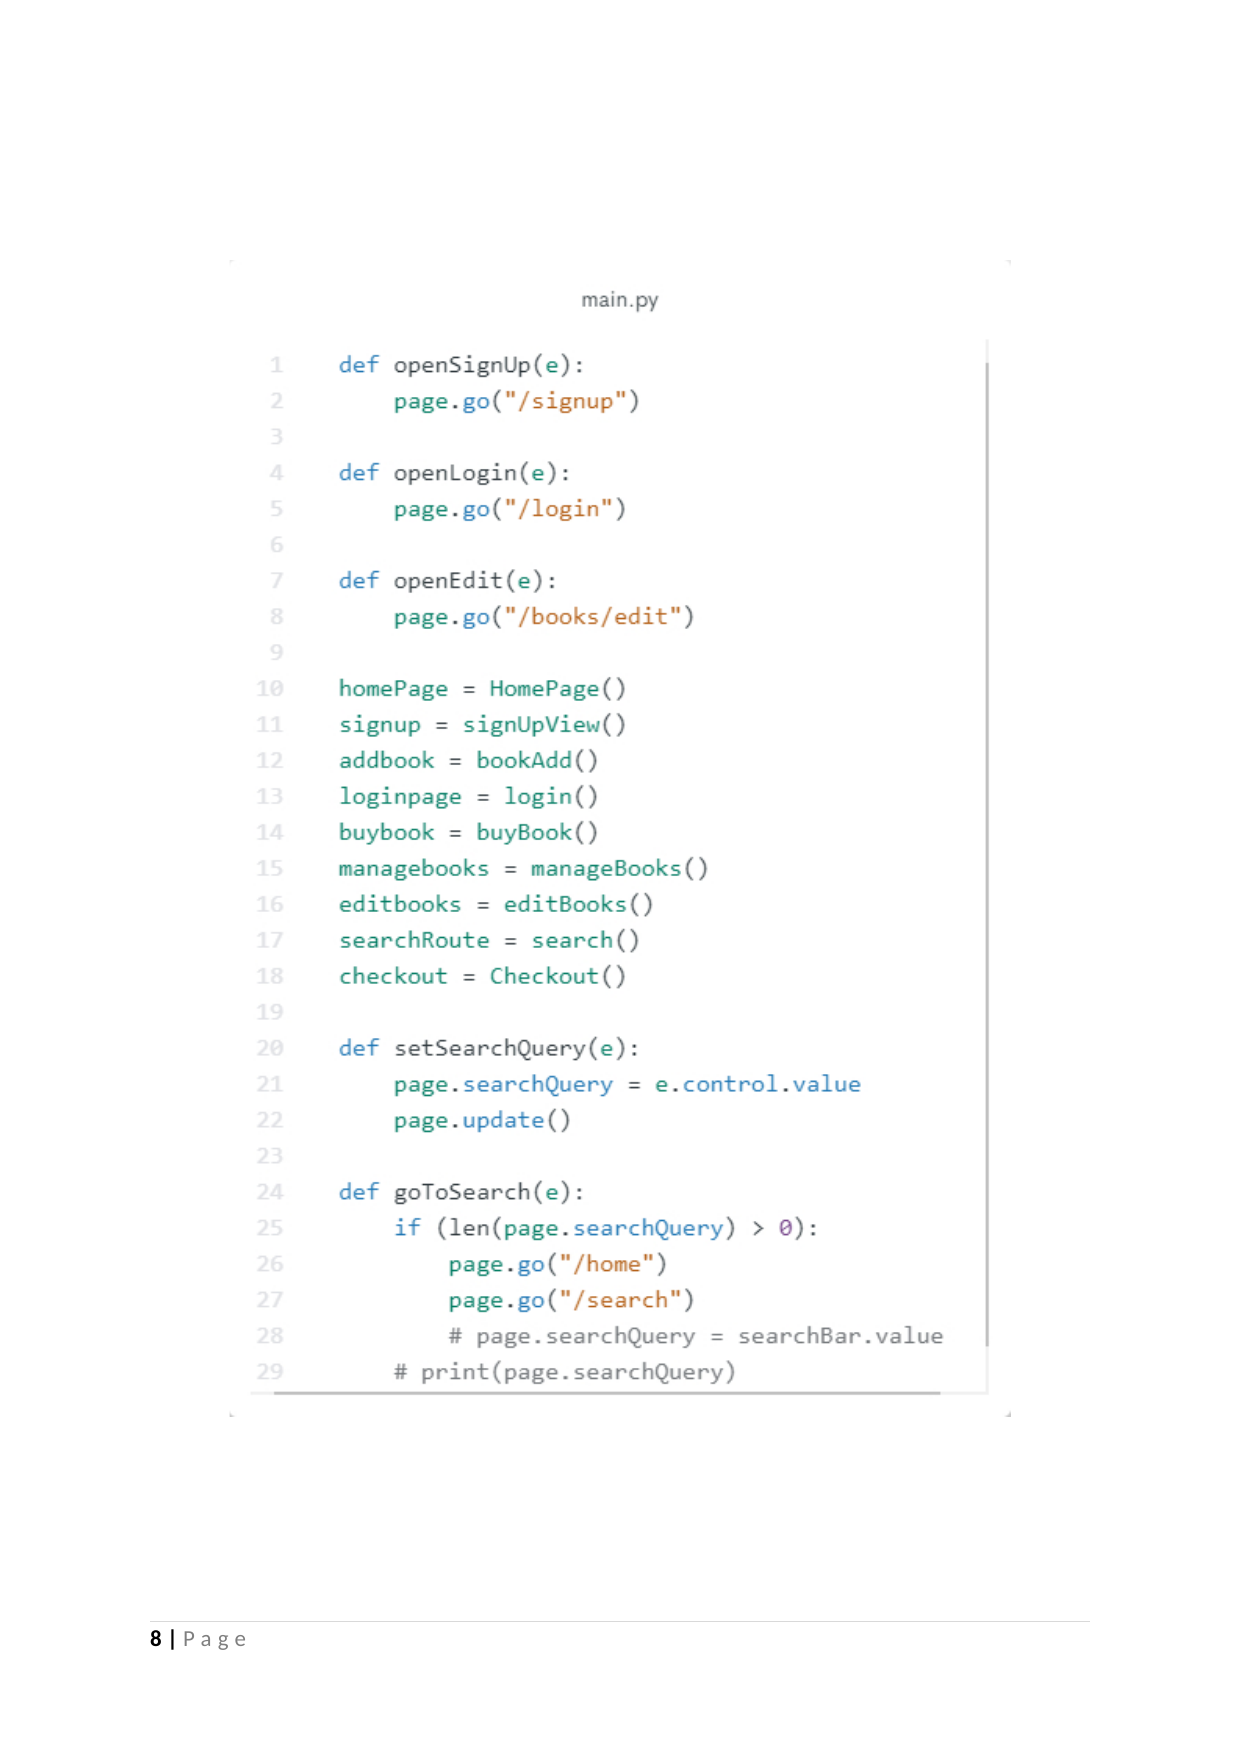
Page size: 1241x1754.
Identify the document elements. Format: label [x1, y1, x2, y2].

picture [229, 260, 1011, 1417]
